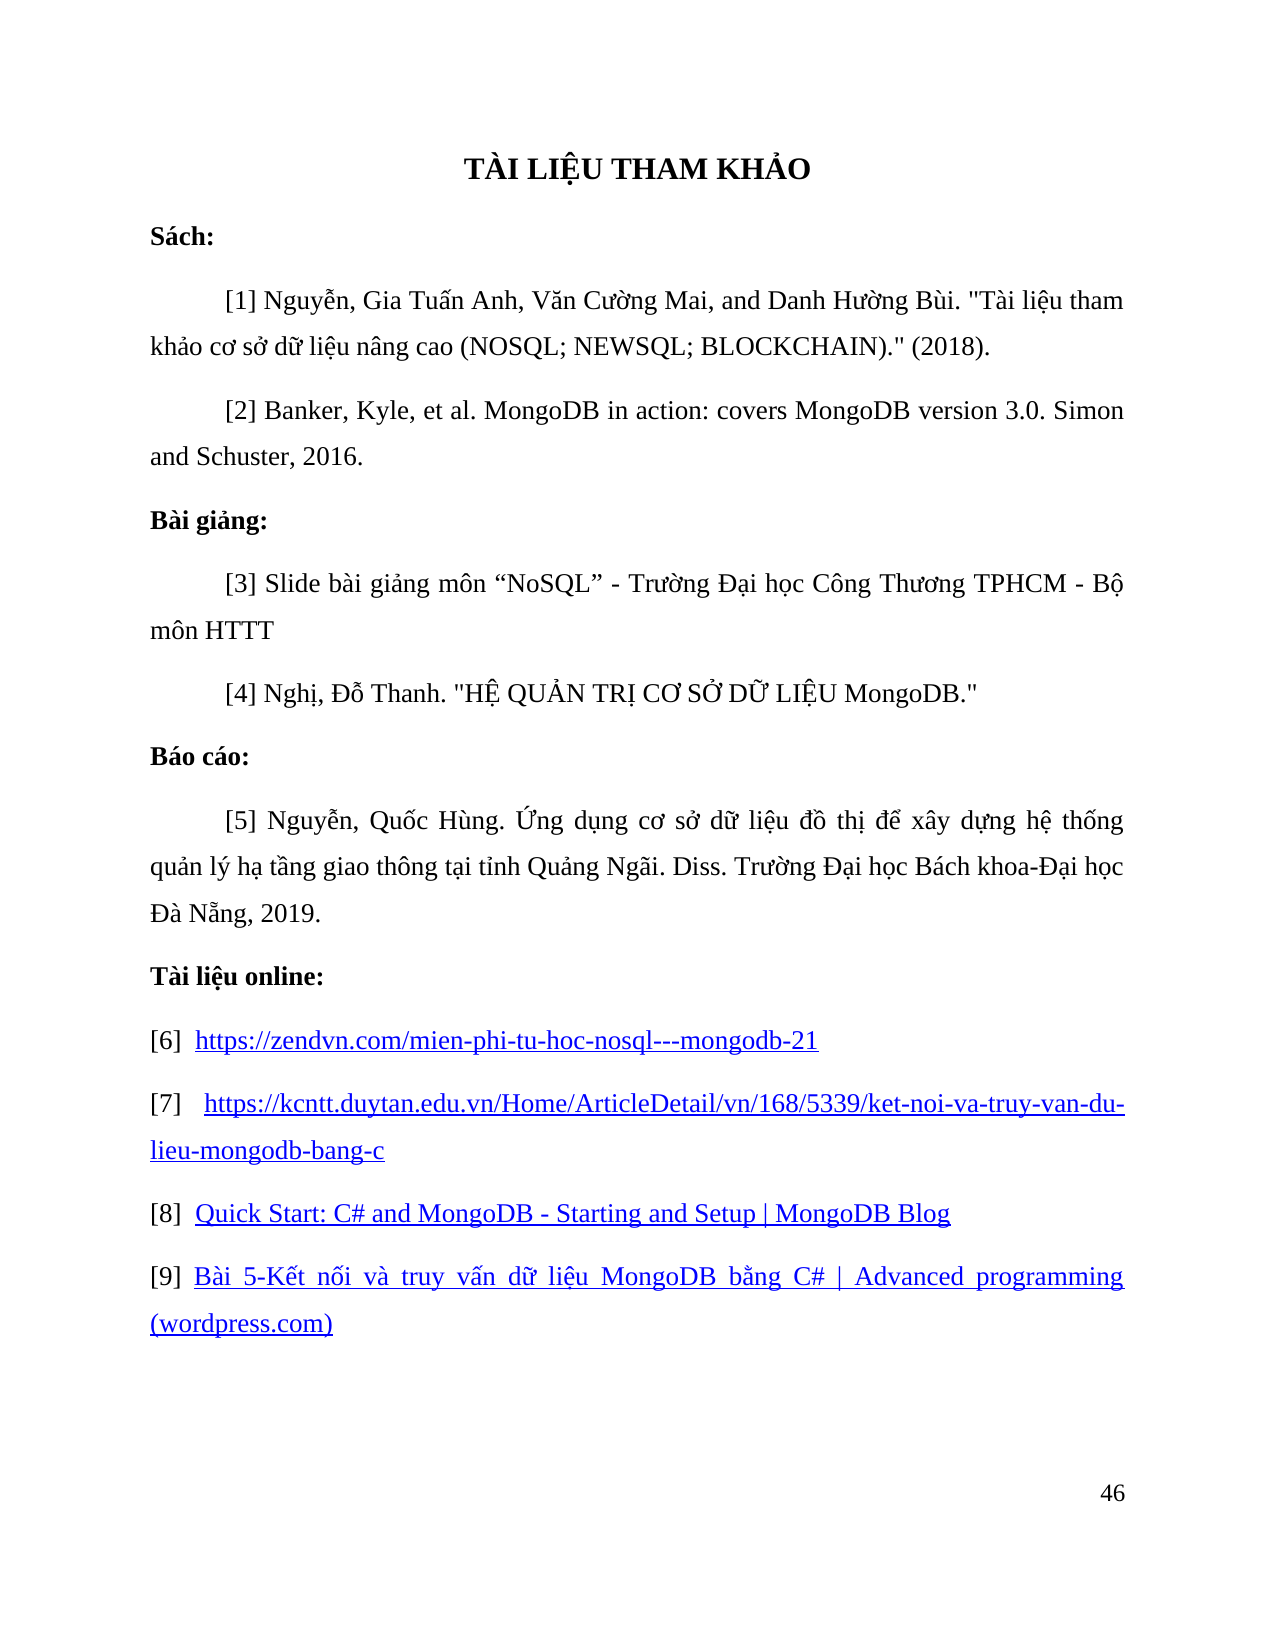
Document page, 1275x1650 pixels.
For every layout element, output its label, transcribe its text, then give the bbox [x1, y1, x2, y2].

text [3] Slide bài giảng môn “NoSQL” - Trường Đại học Công Thương TPHCM - Bộ môn HTTT [150, 567, 1125, 645]
text [4] Nghị, Đỗ Thanh. "HỆ QUẢN TRỊ CƠ SỞ DỮ LIỆU MongoDB." [150, 677, 1125, 708]
text [1] Nguyễn, Gia Tuấn Anh, Văn Cường Mai, and Danh Hường Bùi. "Tài liệu tham khảo cơ sở dữ liệu nâng cao (NOSQL; NEWSQL; BLOCKCHAIN)." (2018). [150, 284, 1125, 362]
text Bài giảng: [150, 504, 1125, 535]
text [6] https://zendvn.com/mien-phi-tu-hoc-nosql---mongodb-21 [150, 1024, 1125, 1055]
text Tài liệu online: [150, 961, 1125, 992]
text Sách: [150, 221, 1125, 252]
text TÀI LIỆU THAM KHẢO [150, 150, 1125, 186]
text Báo cáo: [150, 741, 1125, 772]
text [9] Bài 5-Kết nối và truy vấn dữ liệu MongoDB bằng C# | Advanced programming (wordpress.com) [150, 1261, 1125, 1338]
text [7] https://kcntt.duytan.edu.vn/Home/ArticleDetail/vn/168/5339/ket-noi-va-truy-van-du-lieu-mongodb-bang-c [150, 1087, 1125, 1165]
text [8] Quick Start: C# and MongoDB - Starting and Setup | MongoDB Blog [150, 1197, 1125, 1228]
text [2] Banker, Kyle, et al. MongoDB in action: covers MongoDB version 3.0. Simon and Schuster, 2016. [150, 394, 1125, 472]
text [5] Nguyễn, Quốc Hùng. Ứng dụng cơ sở dữ liệu đồ thị để xây dựng hệ thống quản lý hạ tầng giao thông tại tỉnh Quảng Ngãi. Diss. Trường Đại học Bách khoa-Đại học Đà Nẵng, 2019. [150, 804, 1125, 928]
